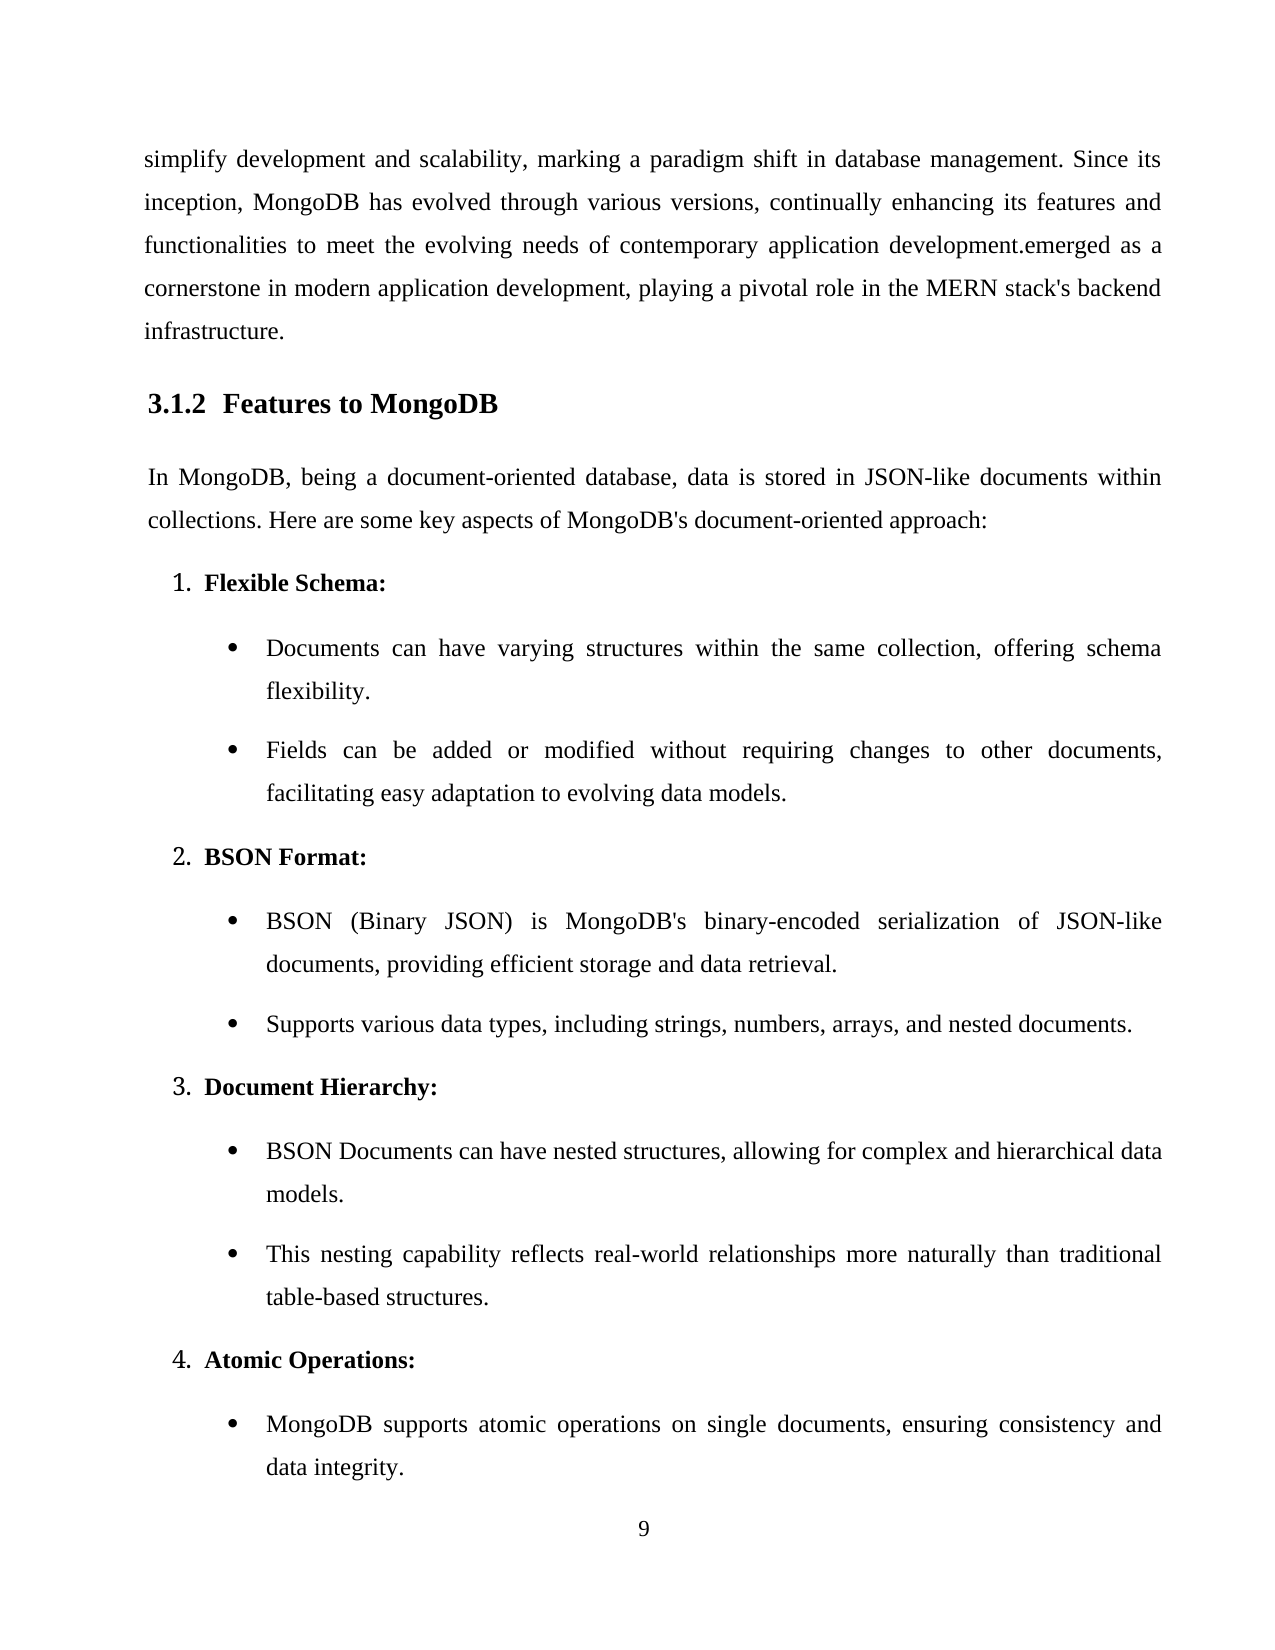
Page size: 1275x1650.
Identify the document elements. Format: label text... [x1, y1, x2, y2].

list Flexible Schema: [172, 565, 1163, 599]
list Atomic Operations: [172, 1342, 1163, 1376]
list BSON Documents can have nested structures, allowing for complex and hierarchical data models. [228, 1136, 1163, 1208]
list This nesting capability reflects real-world relationships more naturally than traditional table-based structures. [228, 1239, 1163, 1311]
list Document Hierarchy: [172, 1068, 1163, 1102]
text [129, 144, 1163, 345]
text In MongoDB, being a document-oriented database, data is stored in JSON-like documents within collections. Here are some key aspects of MongoDB's document-oriented approach: [148, 462, 1163, 534]
list Supports various data types, including strings, numbers, arrays, and nested documents. [228, 1009, 1163, 1037]
list BSON (Binary JSON) is MongoDB's binary-encoded serialization of JSON-like documents, providing efficient storage and data retrieval. [228, 906, 1163, 978]
subtitle Features to MongoDB [148, 386, 1167, 419]
list Fields can be added or modified without requiring changes to other documents, facilitating easy adaptation to evolving data models. [228, 735, 1163, 807]
list BSON Format: [172, 838, 1163, 872]
list MongoDB supports atomic operations on single documents, ensuring consistency and data integrity. [228, 1409, 1163, 1481]
list Documents can have varying structures within the same collection, offering schema flexibility. [228, 633, 1163, 704]
